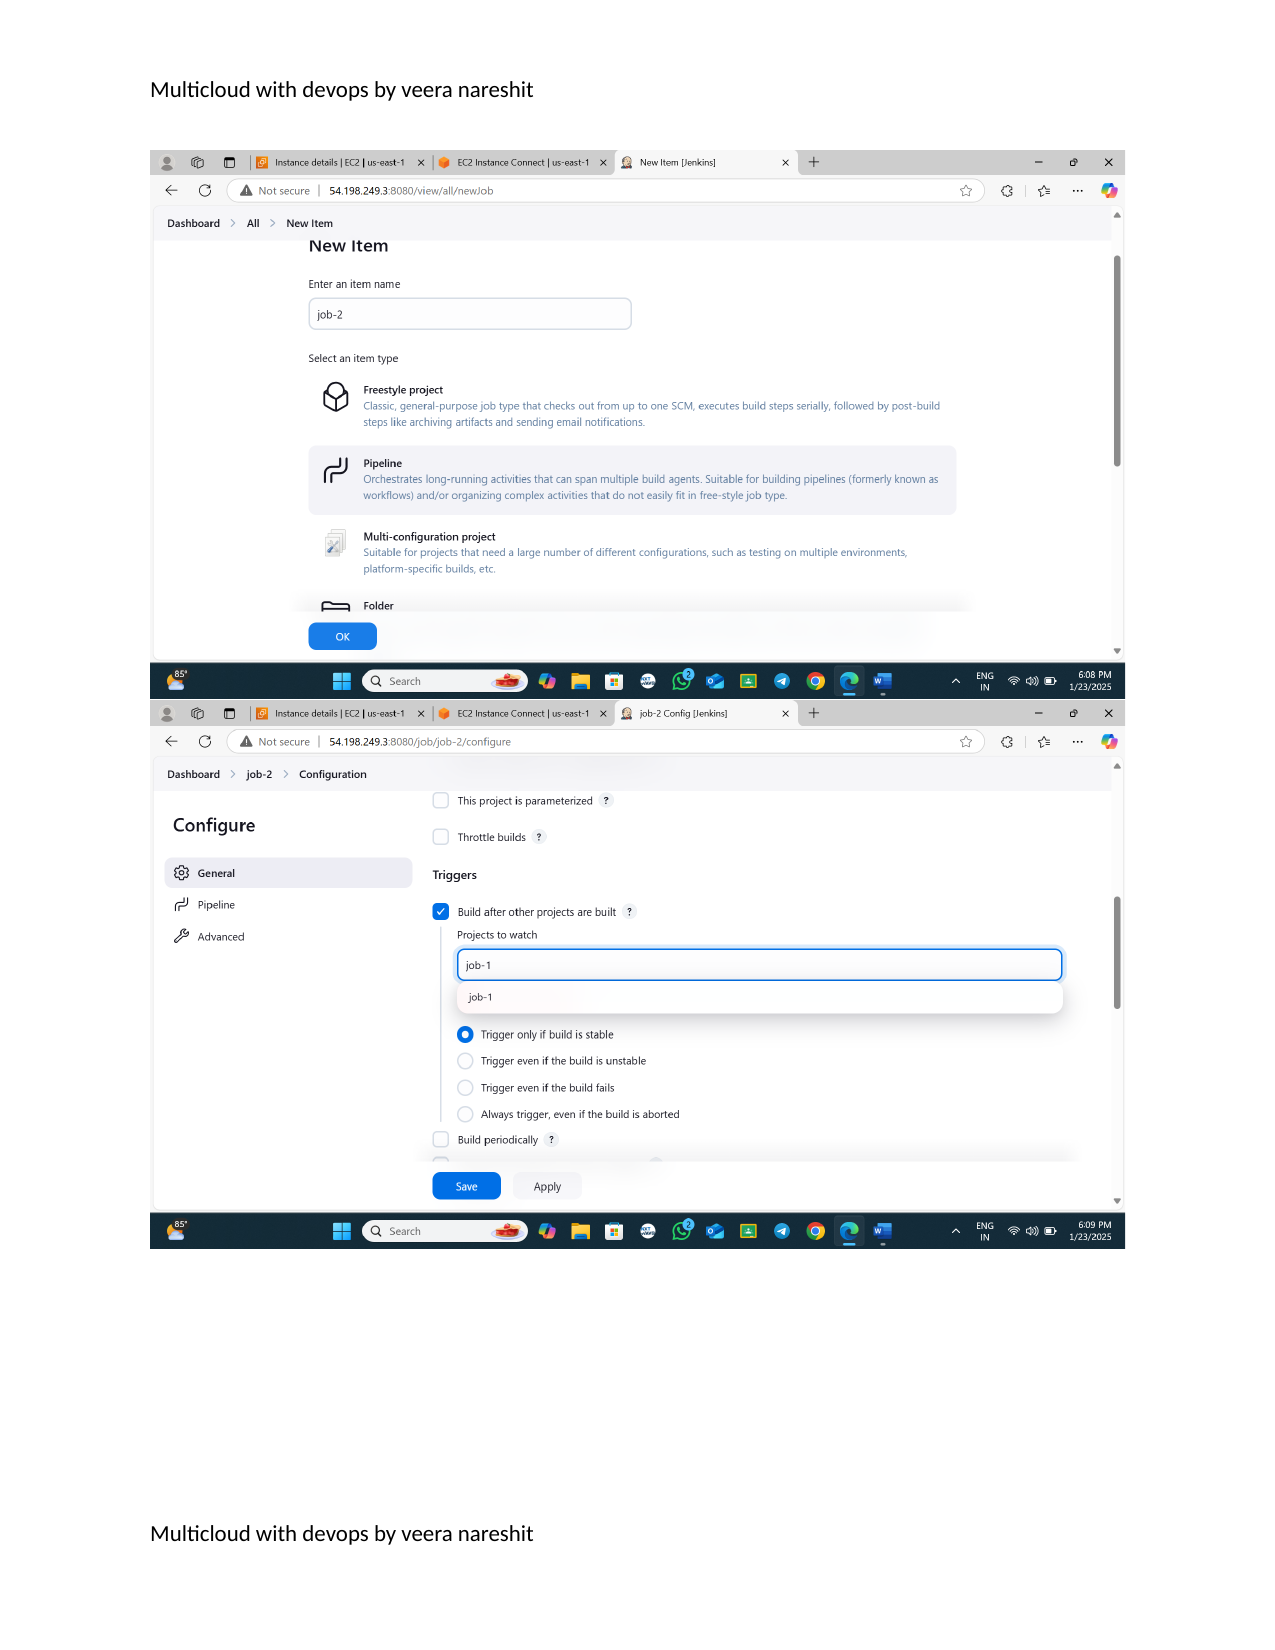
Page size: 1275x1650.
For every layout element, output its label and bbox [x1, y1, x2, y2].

picture [150, 150, 1125, 699]
picture [150, 700, 1125, 1249]
